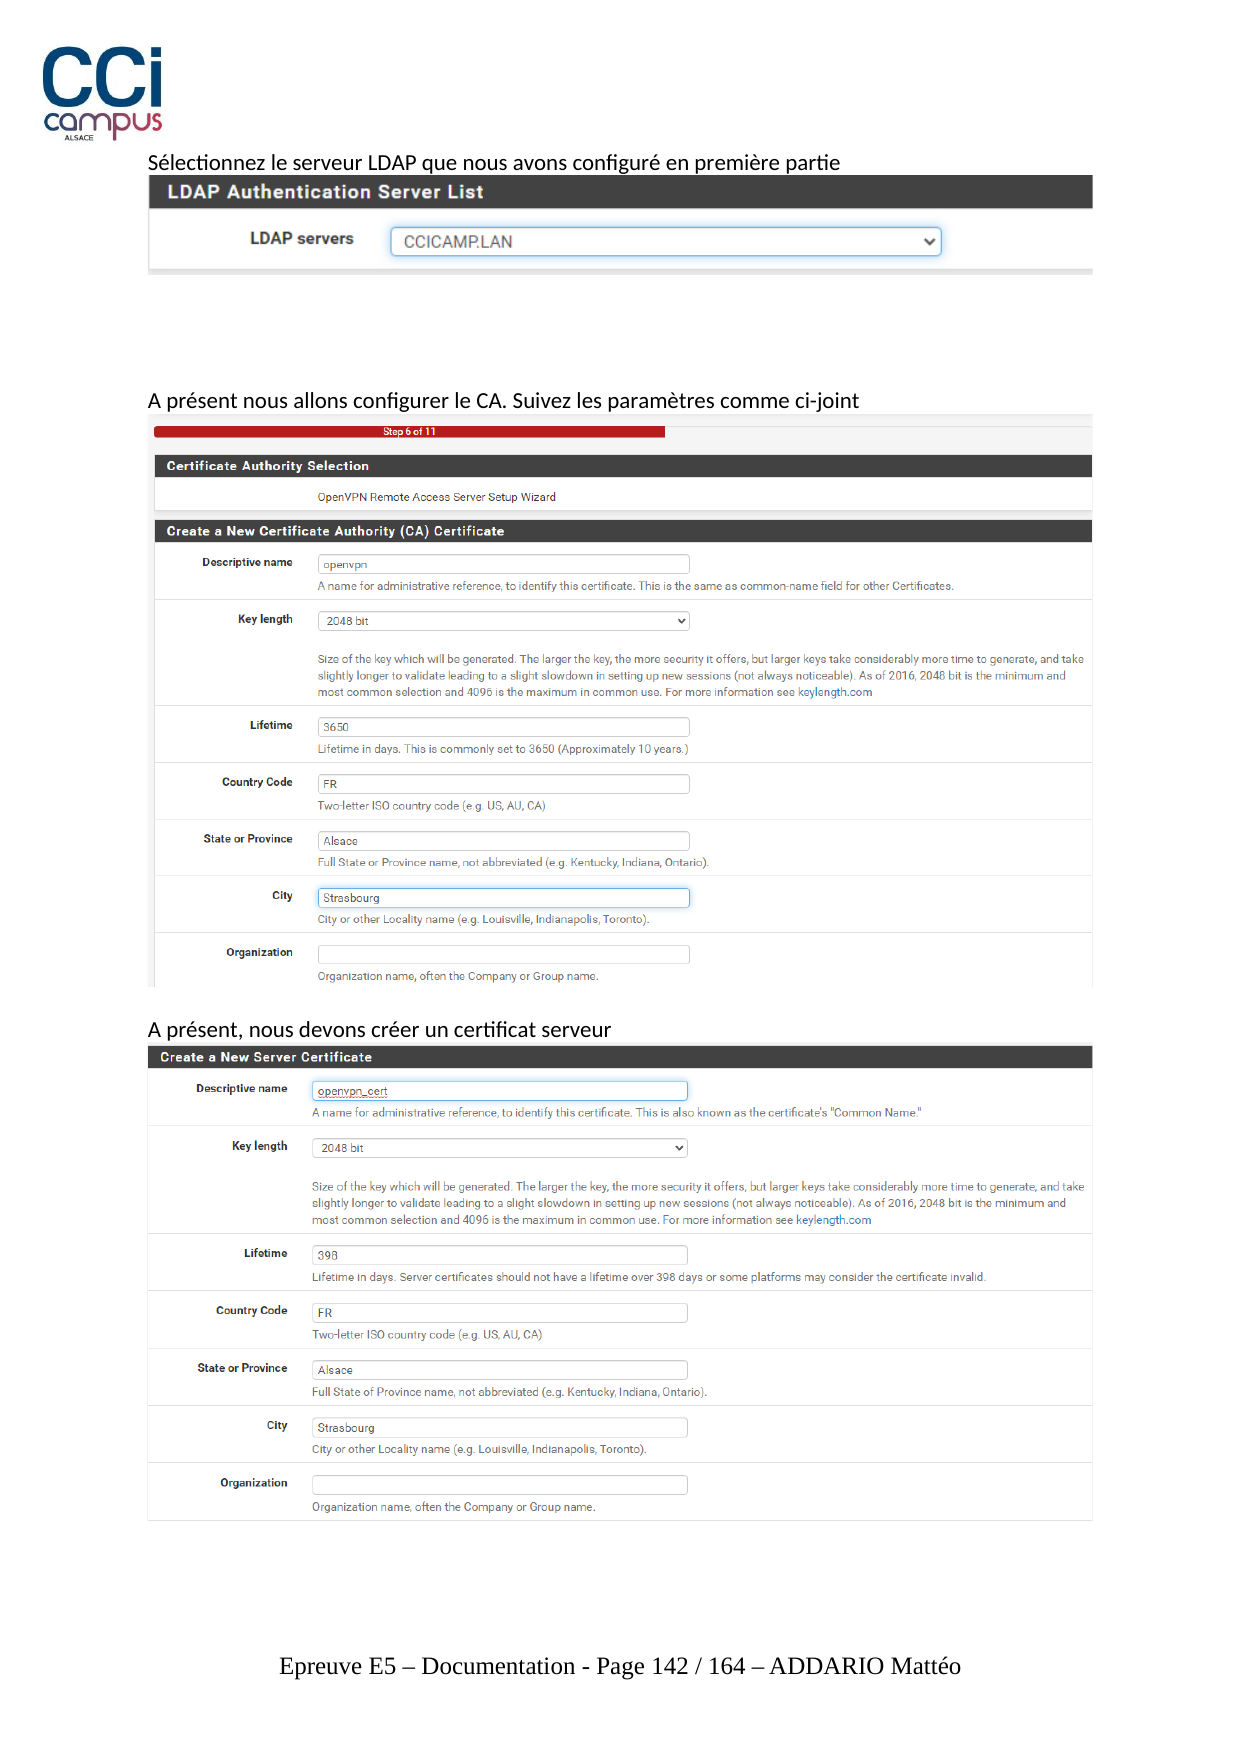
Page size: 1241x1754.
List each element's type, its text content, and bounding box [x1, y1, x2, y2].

text Sélectionnez le serveur LDAP que nous avons configuré en première partie [148, 148, 1093, 175]
picture [147, 1042, 1093, 1521]
picture [147, 175, 1093, 275]
picture [35, 26, 182, 148]
text A présent nous allons configurer le CA. Suivez les paramètres comme ci-joint [148, 386, 1093, 414]
text A présent, nous devons créer un certificat serveur [148, 1015, 1093, 1042]
picture [147, 414, 1093, 987]
